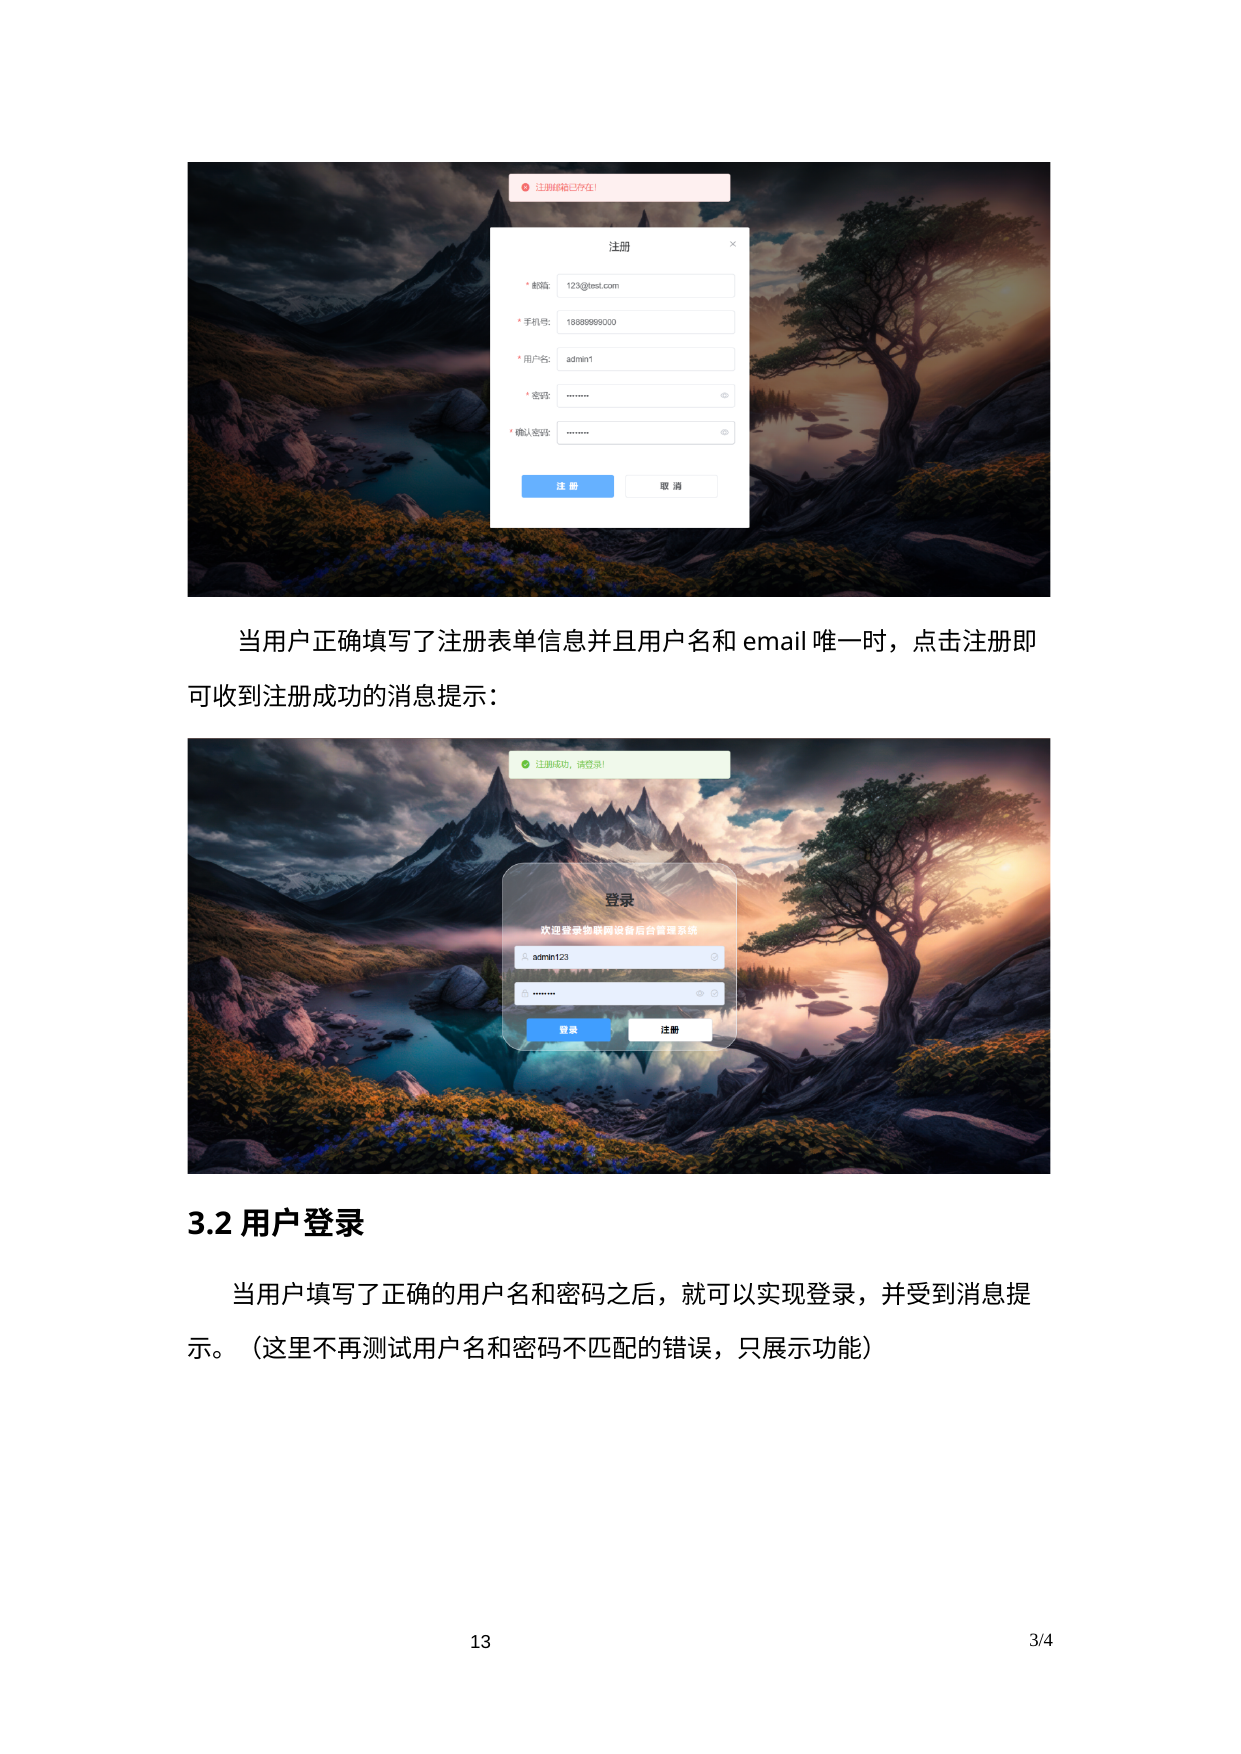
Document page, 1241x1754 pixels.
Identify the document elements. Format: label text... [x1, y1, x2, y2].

picture [187, 738, 1051, 1174]
list 当用户填写了正确的用户名和密码之后，就可以实现登录，并受到消息提示。（这里不再测试用户名和密码不匹配的错误，只展示功能） [187, 1274, 1053, 1365]
list 用户登录 [187, 1198, 1053, 1244]
picture [187, 162, 1051, 597]
list 当用户正确填写了注册表单信息并且用户名和email唯一时，点击注册即可收到注册成功的消息提示： [187, 622, 1053, 712]
